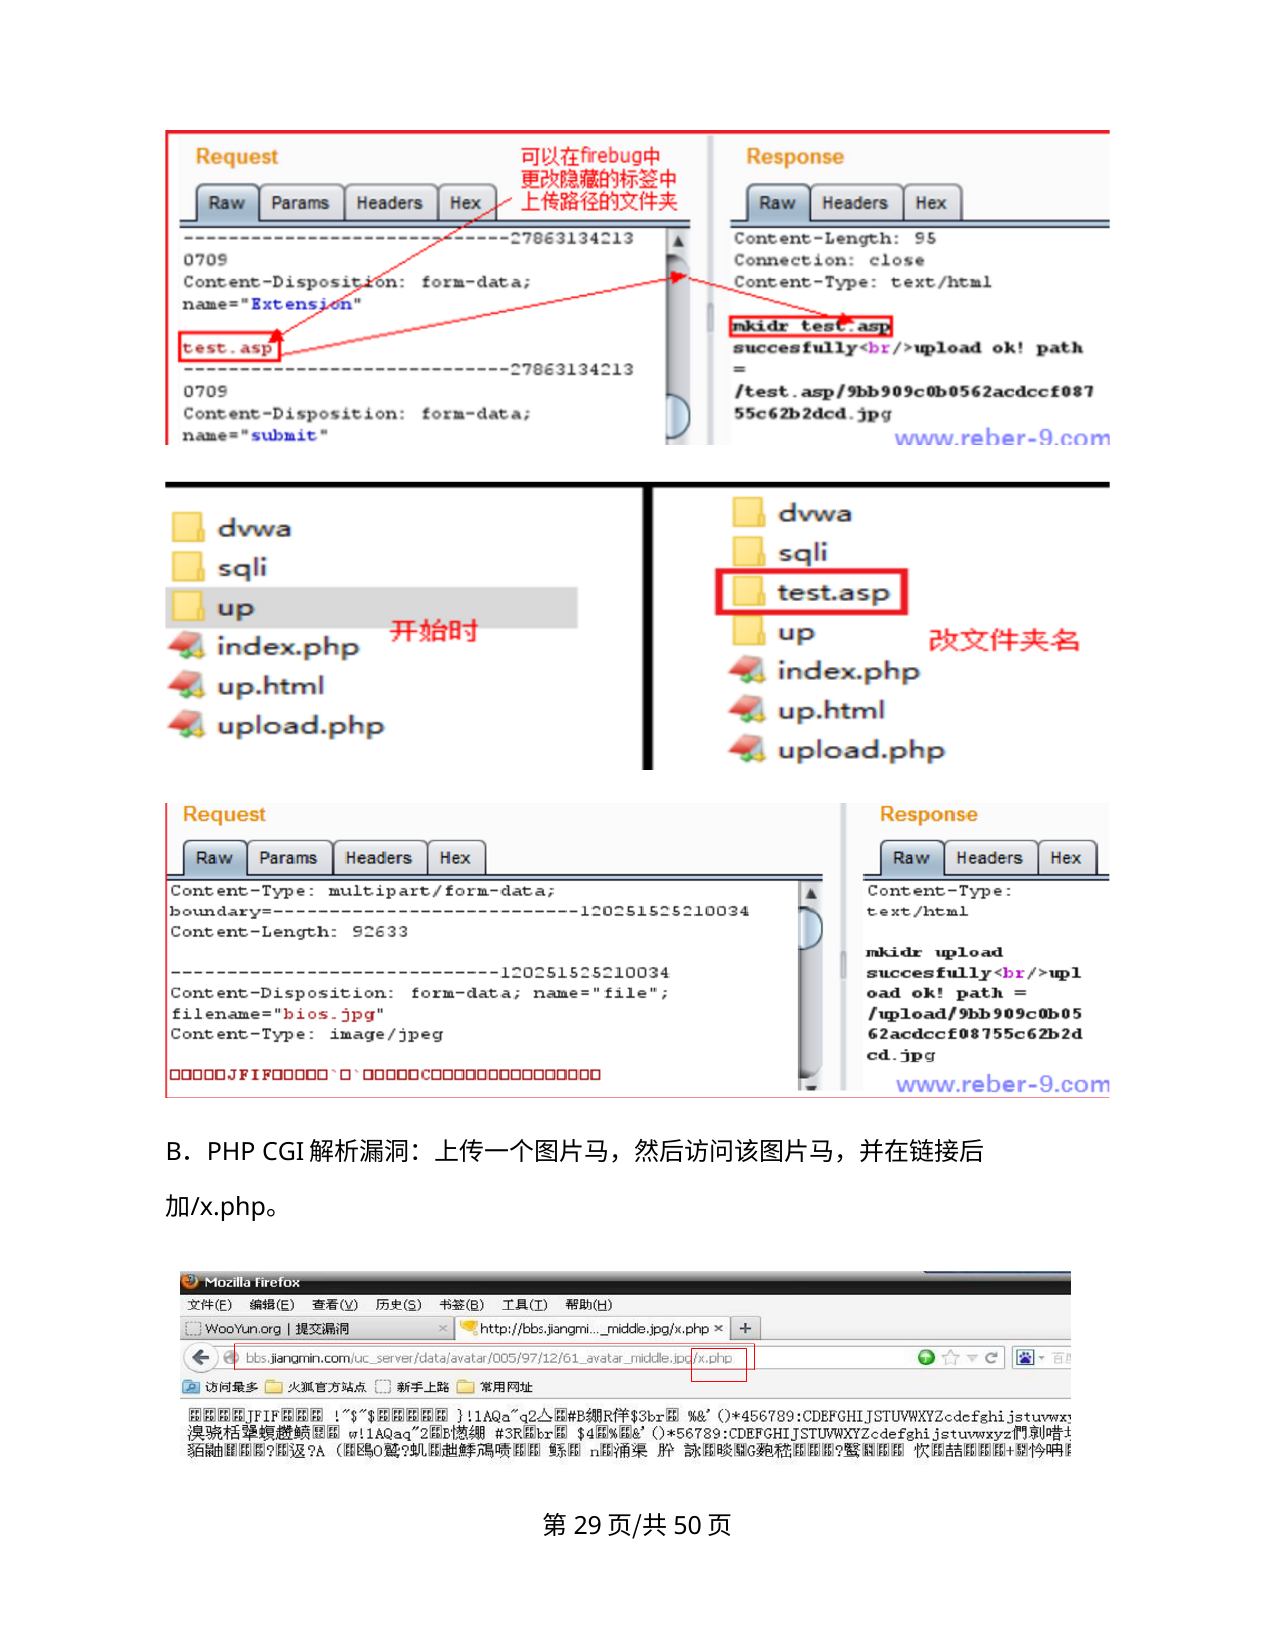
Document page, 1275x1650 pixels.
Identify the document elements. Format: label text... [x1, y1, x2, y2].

picture [165, 1257, 1110, 1477]
text B．PHP CGI解析漏洞：上传一个图片马，然后访问该图片马，并在链接后加/x.php。 [165, 1132, 1109, 1222]
picture [165, 130, 1110, 445]
picture [165, 803, 1110, 1098]
picture [165, 477, 1110, 770]
